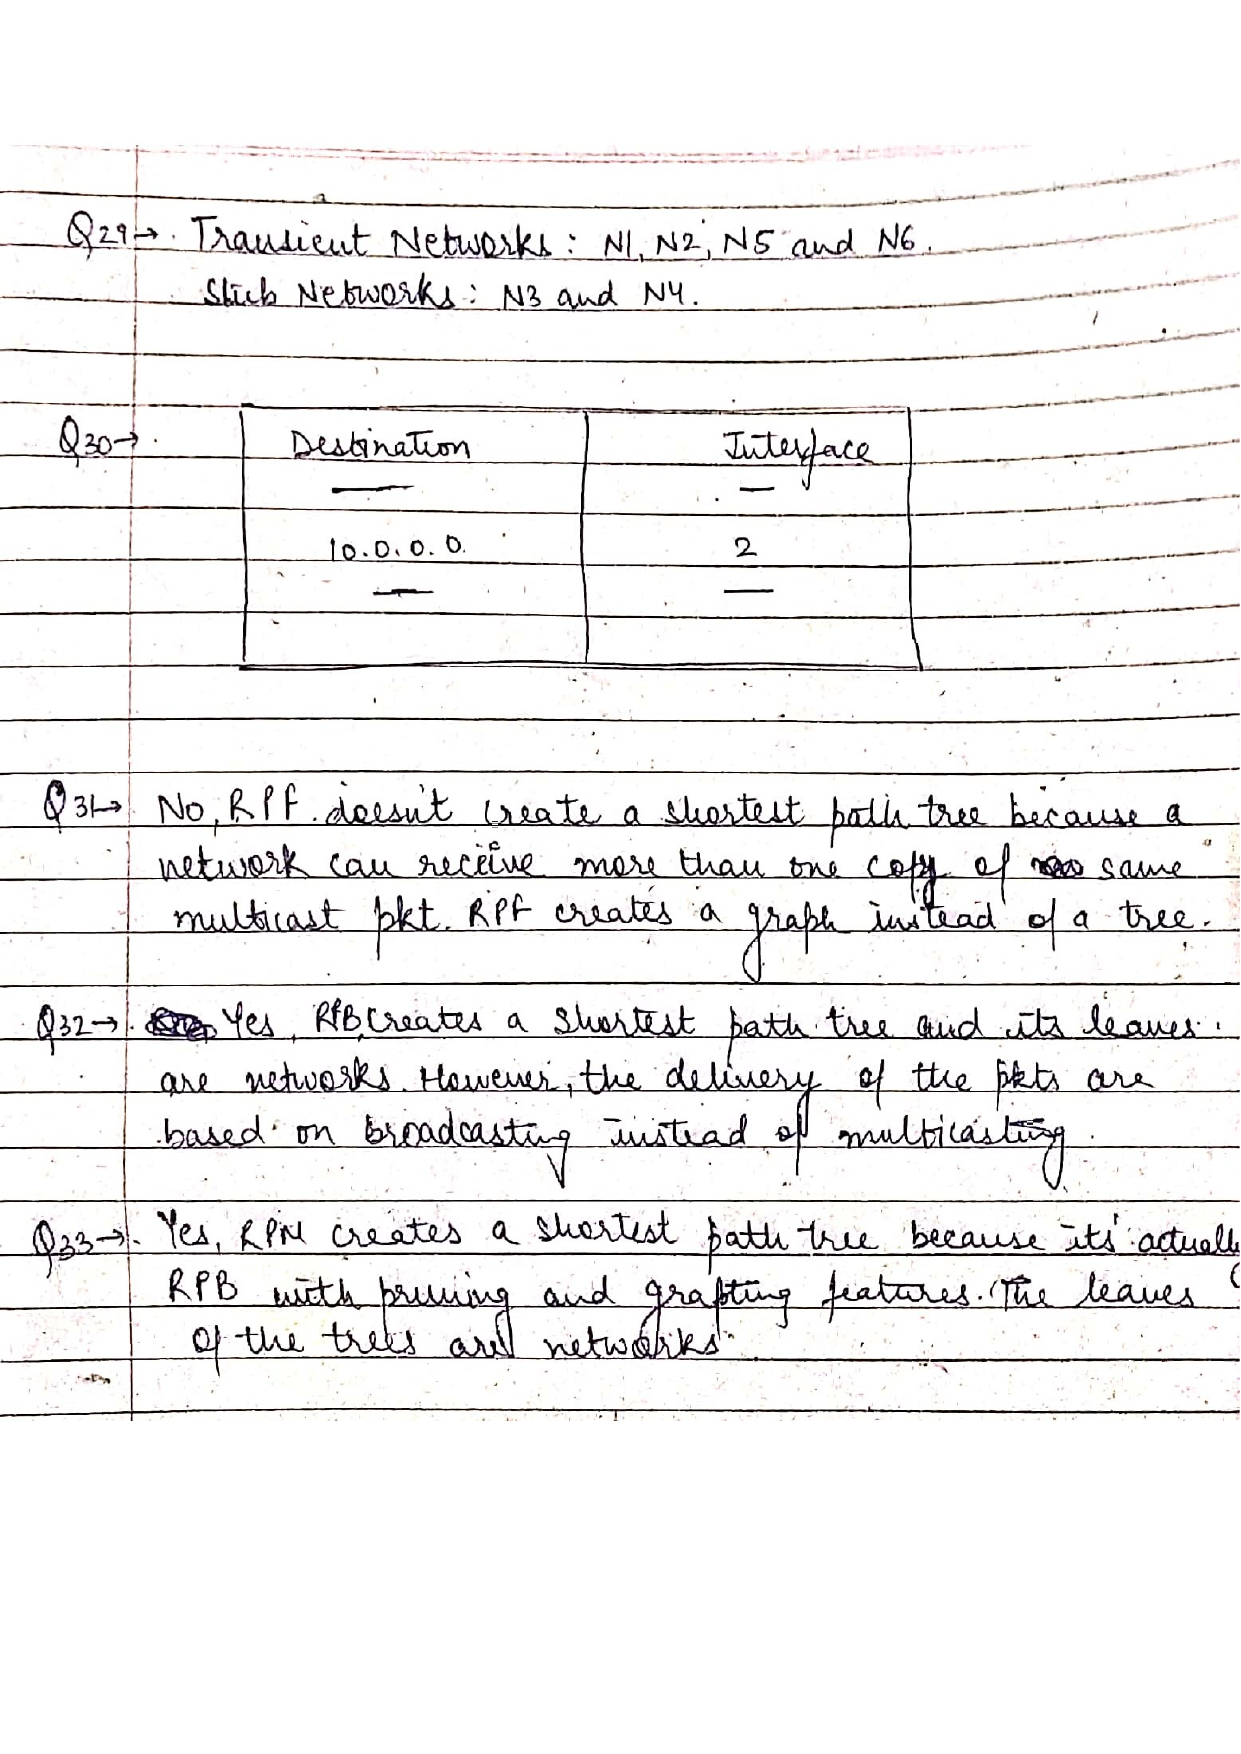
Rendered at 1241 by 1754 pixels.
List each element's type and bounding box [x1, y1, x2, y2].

picture [0, 0, 1240, 1421]
